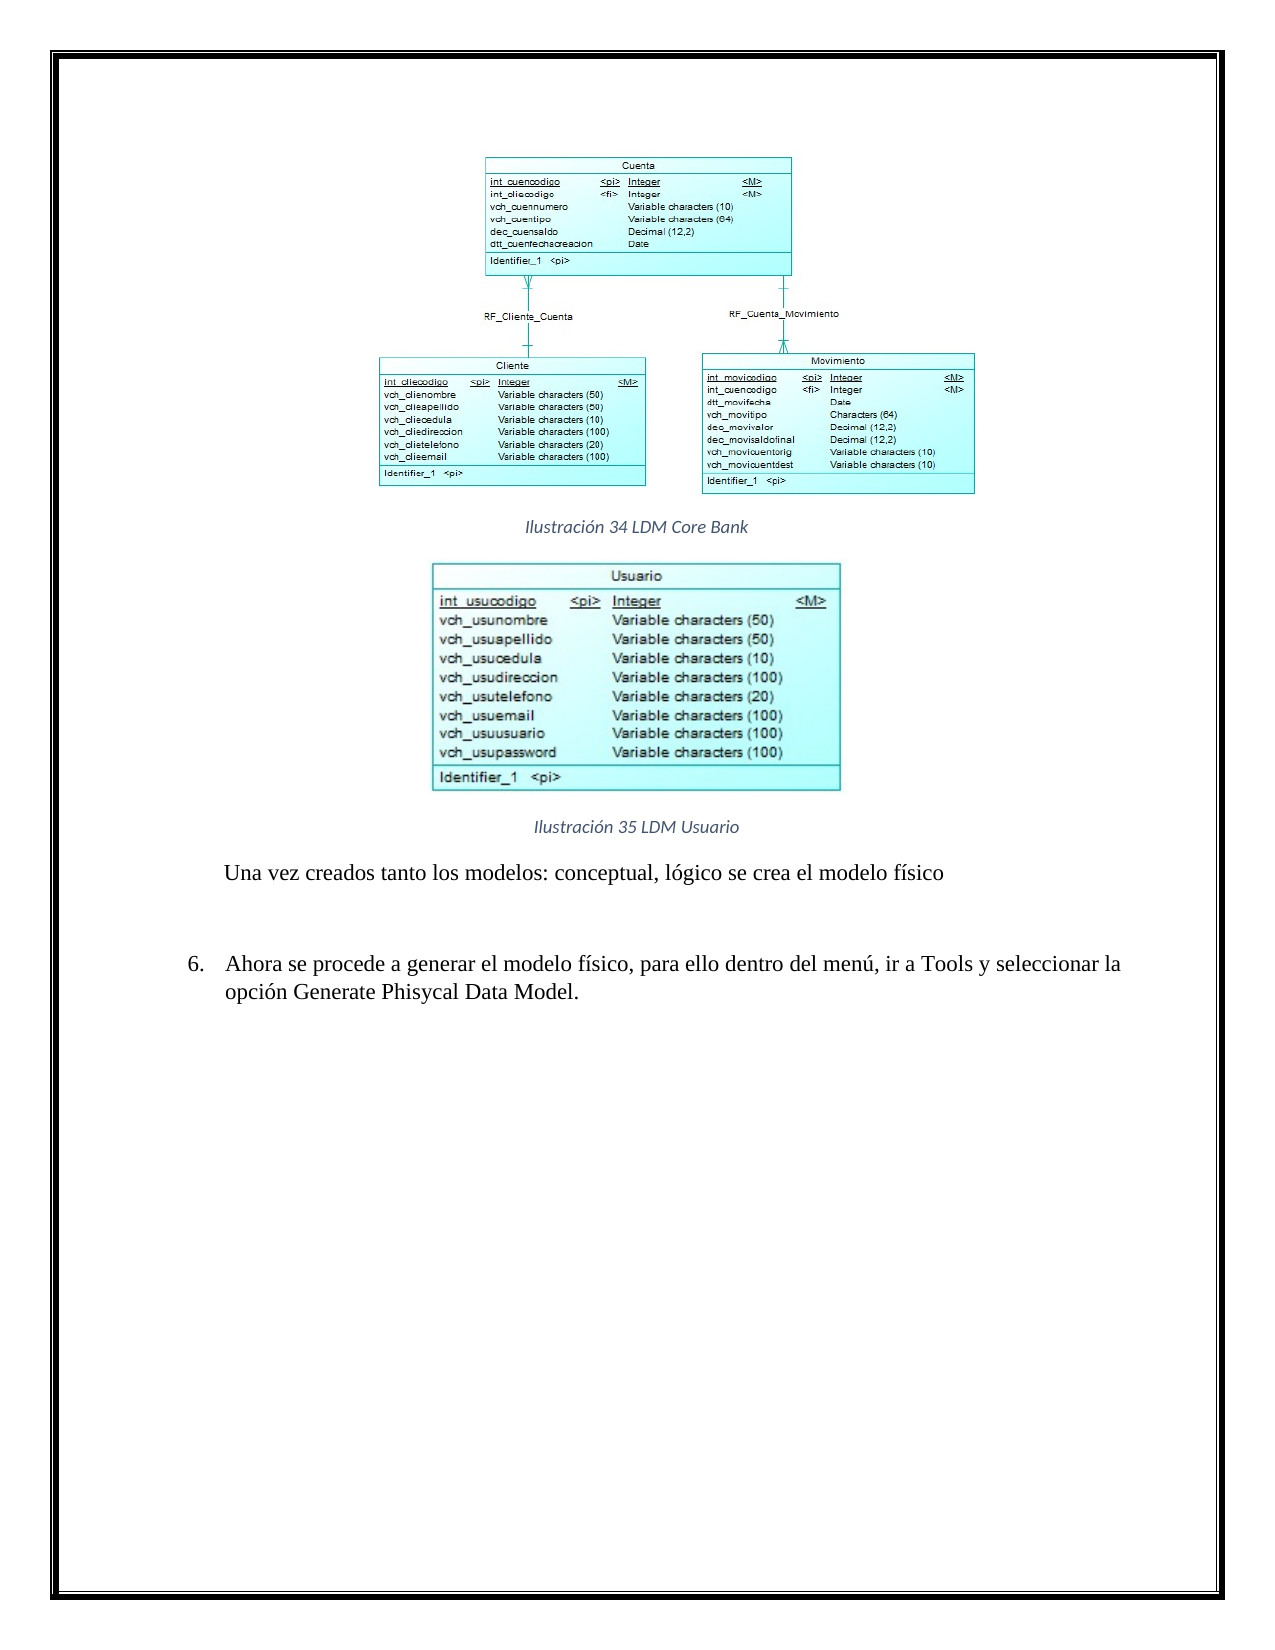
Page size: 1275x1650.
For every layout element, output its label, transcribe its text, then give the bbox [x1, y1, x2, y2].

picture [373, 150, 978, 497]
text Una vez creados tanto los modelos: conceptual, lógico se crea el modelo físico [150, 859, 1125, 886]
picture [428, 559, 847, 797]
list Ahora se procede a generar el modelo físico, para ello dentro del menú, ir a Tools y seleccionar la opción Generate Phisycal Data Model. [187, 949, 1125, 1004]
